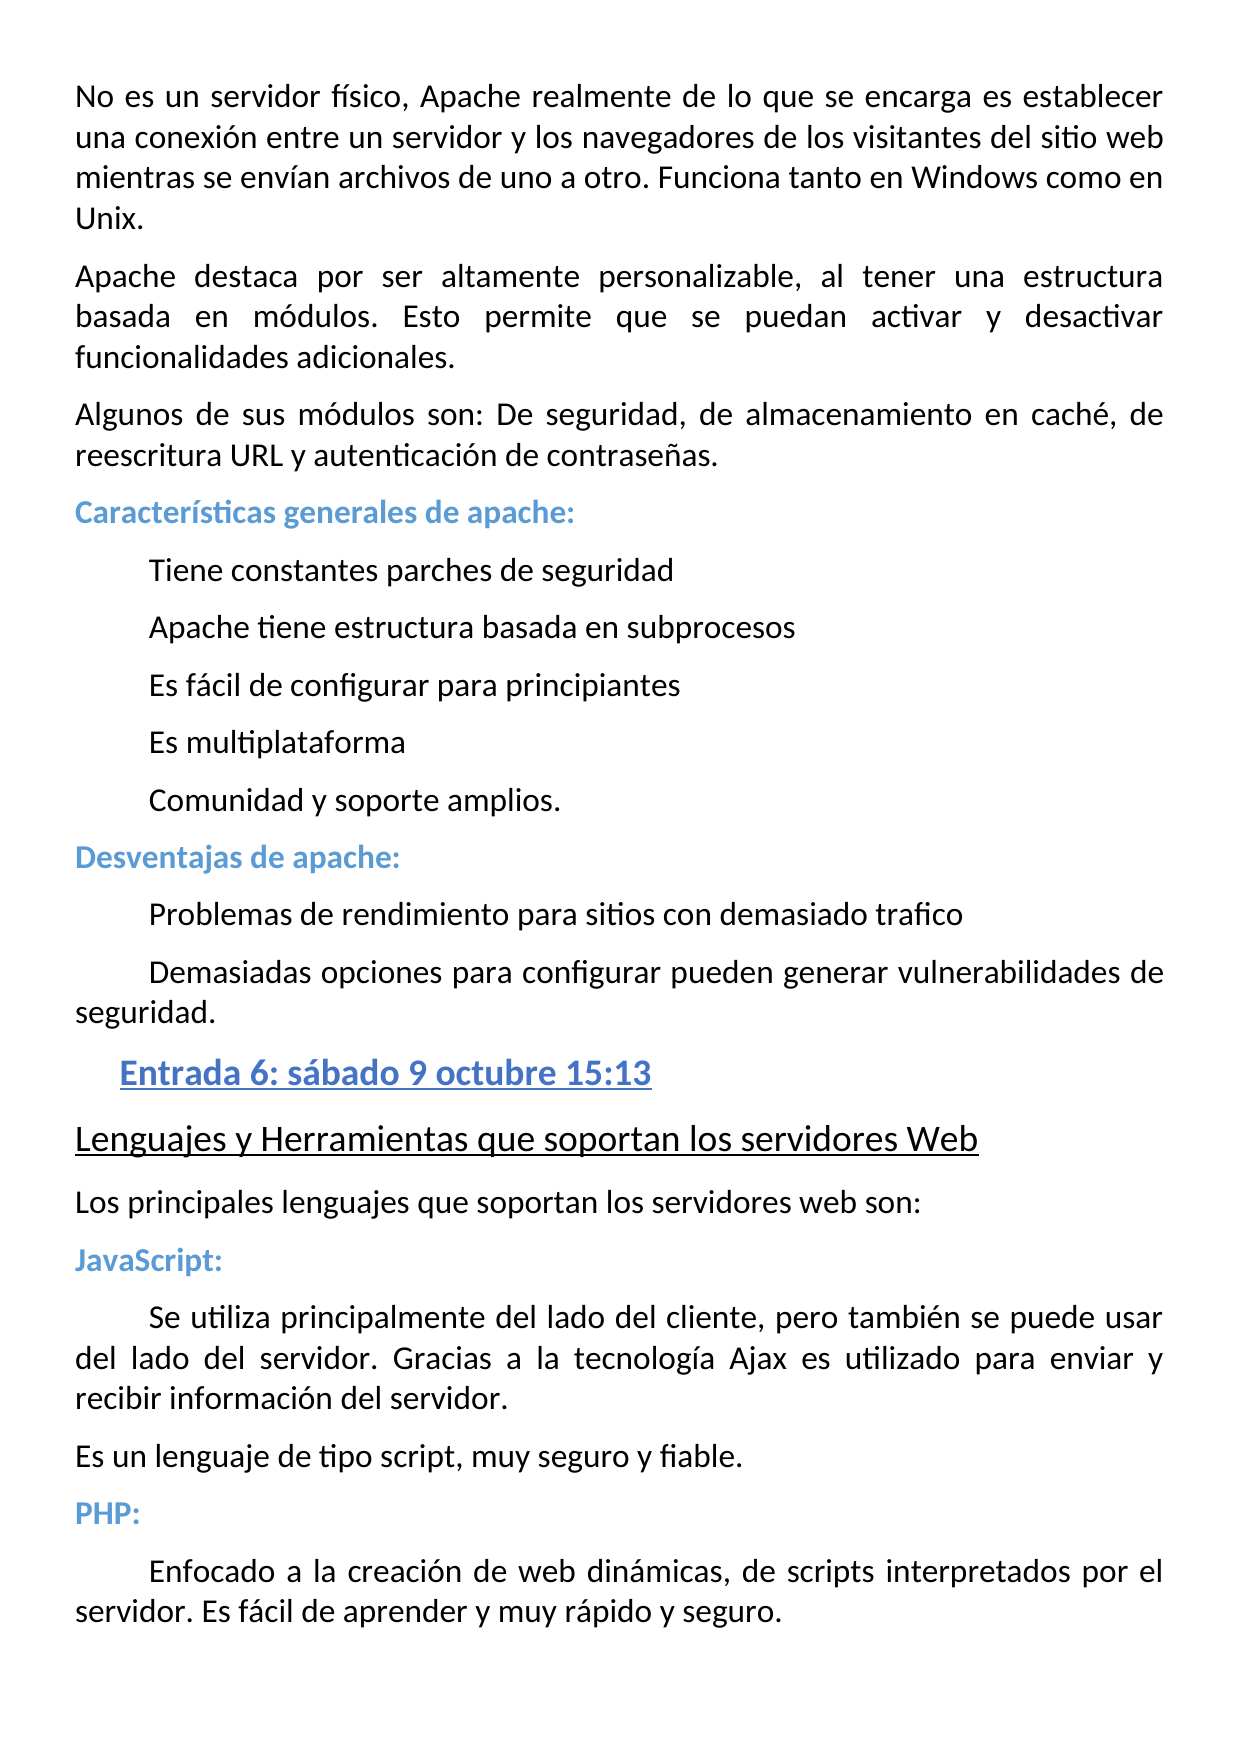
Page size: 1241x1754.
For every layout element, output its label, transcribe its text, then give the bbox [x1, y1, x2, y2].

text Entrada 6: sábado 9 octubre 15:13 [119, 1049, 1165, 1095]
text Se utiliza principalmente del lado del cliente, pero también se puede usar del lado del servidor. Gracias a la tecnología Ajax es utilizado para enviar y recibir información del servidor. [75, 1296, 1165, 1418]
text Demasiadas opciones para configurar pueden generar vulnerabilidades de seguridad. [75, 951, 1165, 1032]
text Es un lenguaje de tipo script, muy seguro y fiable. [75, 1435, 1165, 1476]
text Es fácil de configurar para principiantes [149, 664, 1165, 704]
text No es un servidor físico, Apache realmente de lo que se encarga es establecer una conexión entre un servidor y los navegadores de los visitantes del sitio web mientras se envían archivos de uno a otro. Funciona tanto en Windows como en Unix. [75, 75, 1165, 238]
text PHP: [75, 1492, 1165, 1533]
text Apache destaca por ser altamente personalizable, al tener una estructura basada en módulos. Esto permite que se puedan activar y desactivar funcionalidades adicionales. [75, 254, 1165, 377]
text JavaScript: [75, 1238, 1165, 1279]
text Es multiplataforma [149, 721, 1165, 762]
text Características generales de apache: [75, 492, 1165, 532]
text Desventajas de apache: [75, 836, 1165, 877]
text Comunidad y soporte amplios. [149, 778, 1165, 819]
text Los principales lenguajes que soportan los servidores web son: [75, 1181, 1165, 1222]
text Algunos de sus módulos son: De seguridad, de almacenamiento en caché, de reescritura URL y autenticación de contraseñas. [75, 393, 1165, 475]
text Lenguajes y Herramientas que soportan los servidores Web [75, 1115, 1165, 1161]
text Problemas de rendimiento para sitios con demasiado trafico [75, 893, 1165, 934]
text Enfocado a la creación de web dinámicas, de scripts interpretados por el servidor. Es fácil de aprender y muy rápido y seguro. [75, 1549, 1165, 1631]
text Tiene constantes parches de seguridad [149, 549, 1165, 590]
text Apache tiene estructura basada en subprocesos [149, 606, 1165, 647]
